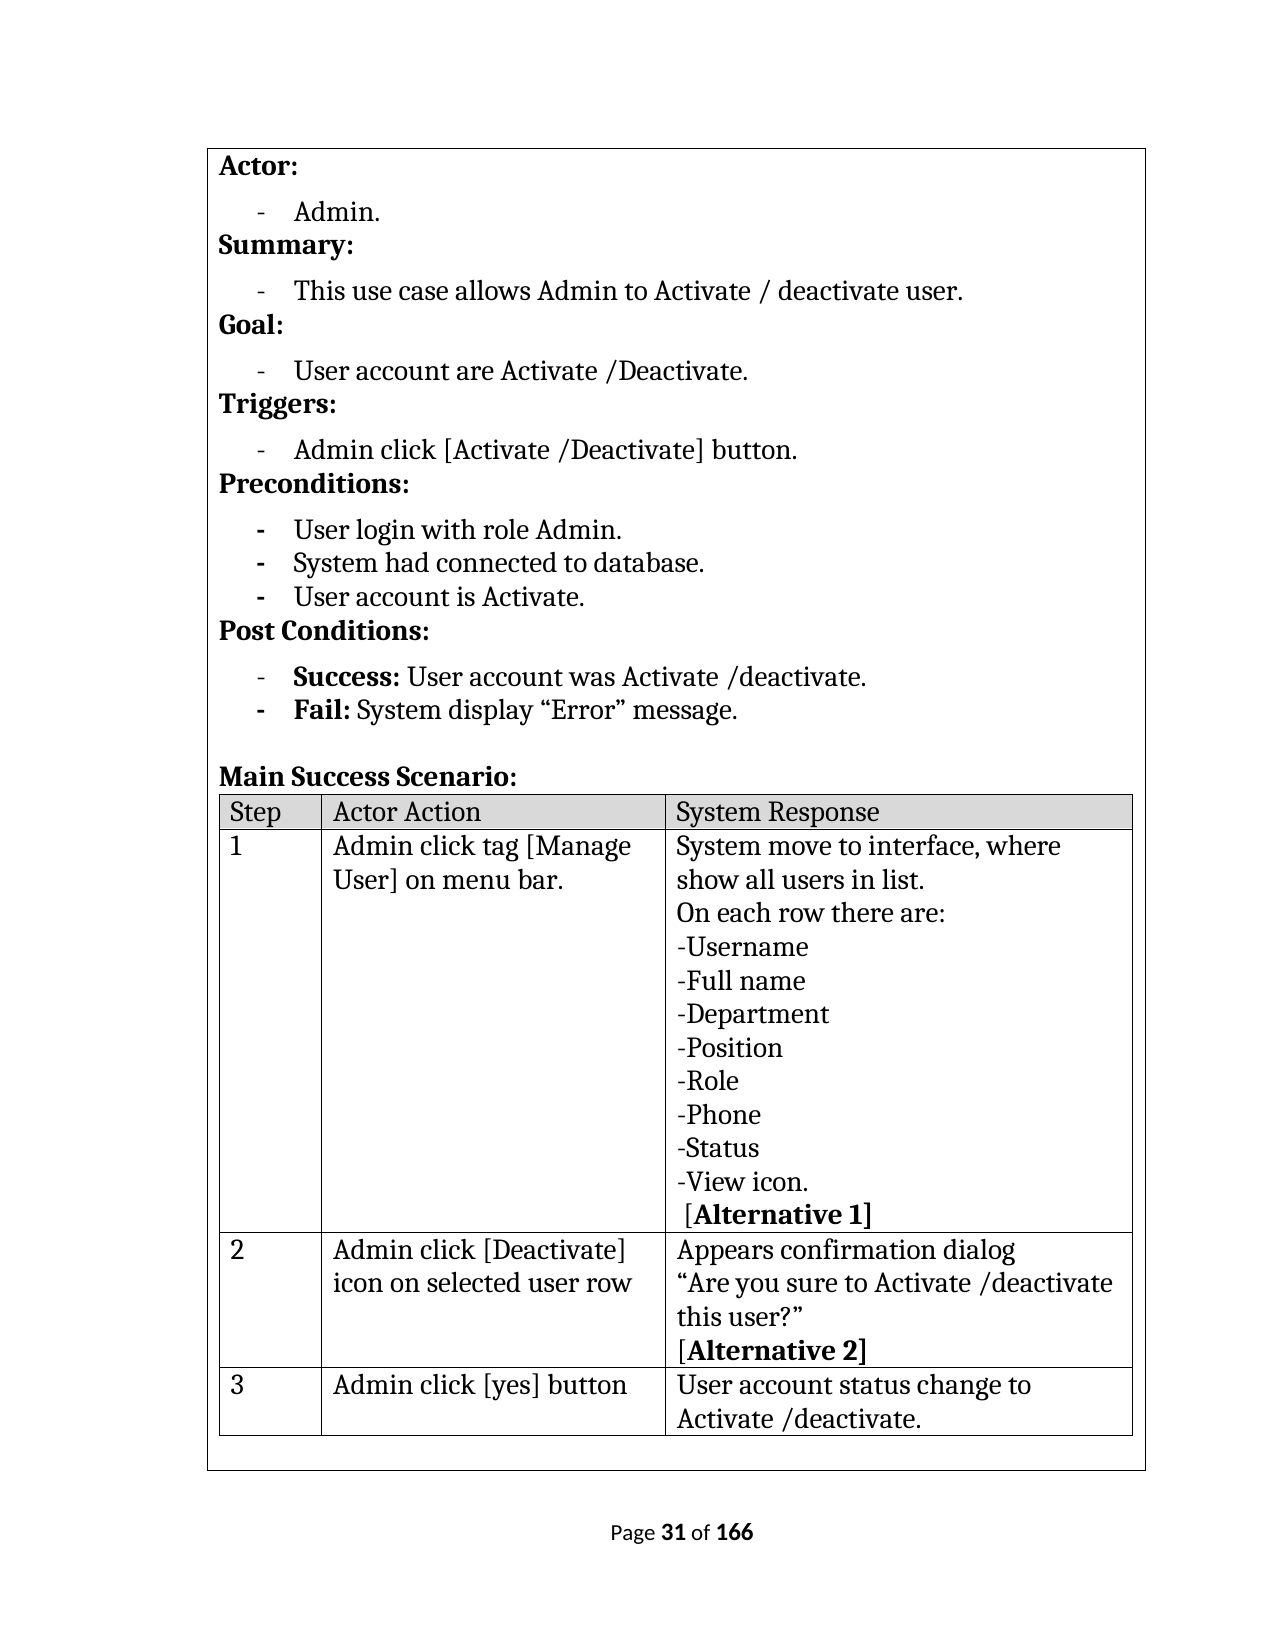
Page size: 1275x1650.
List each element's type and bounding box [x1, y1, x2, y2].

table_cell [208, 149, 1145, 1470]
